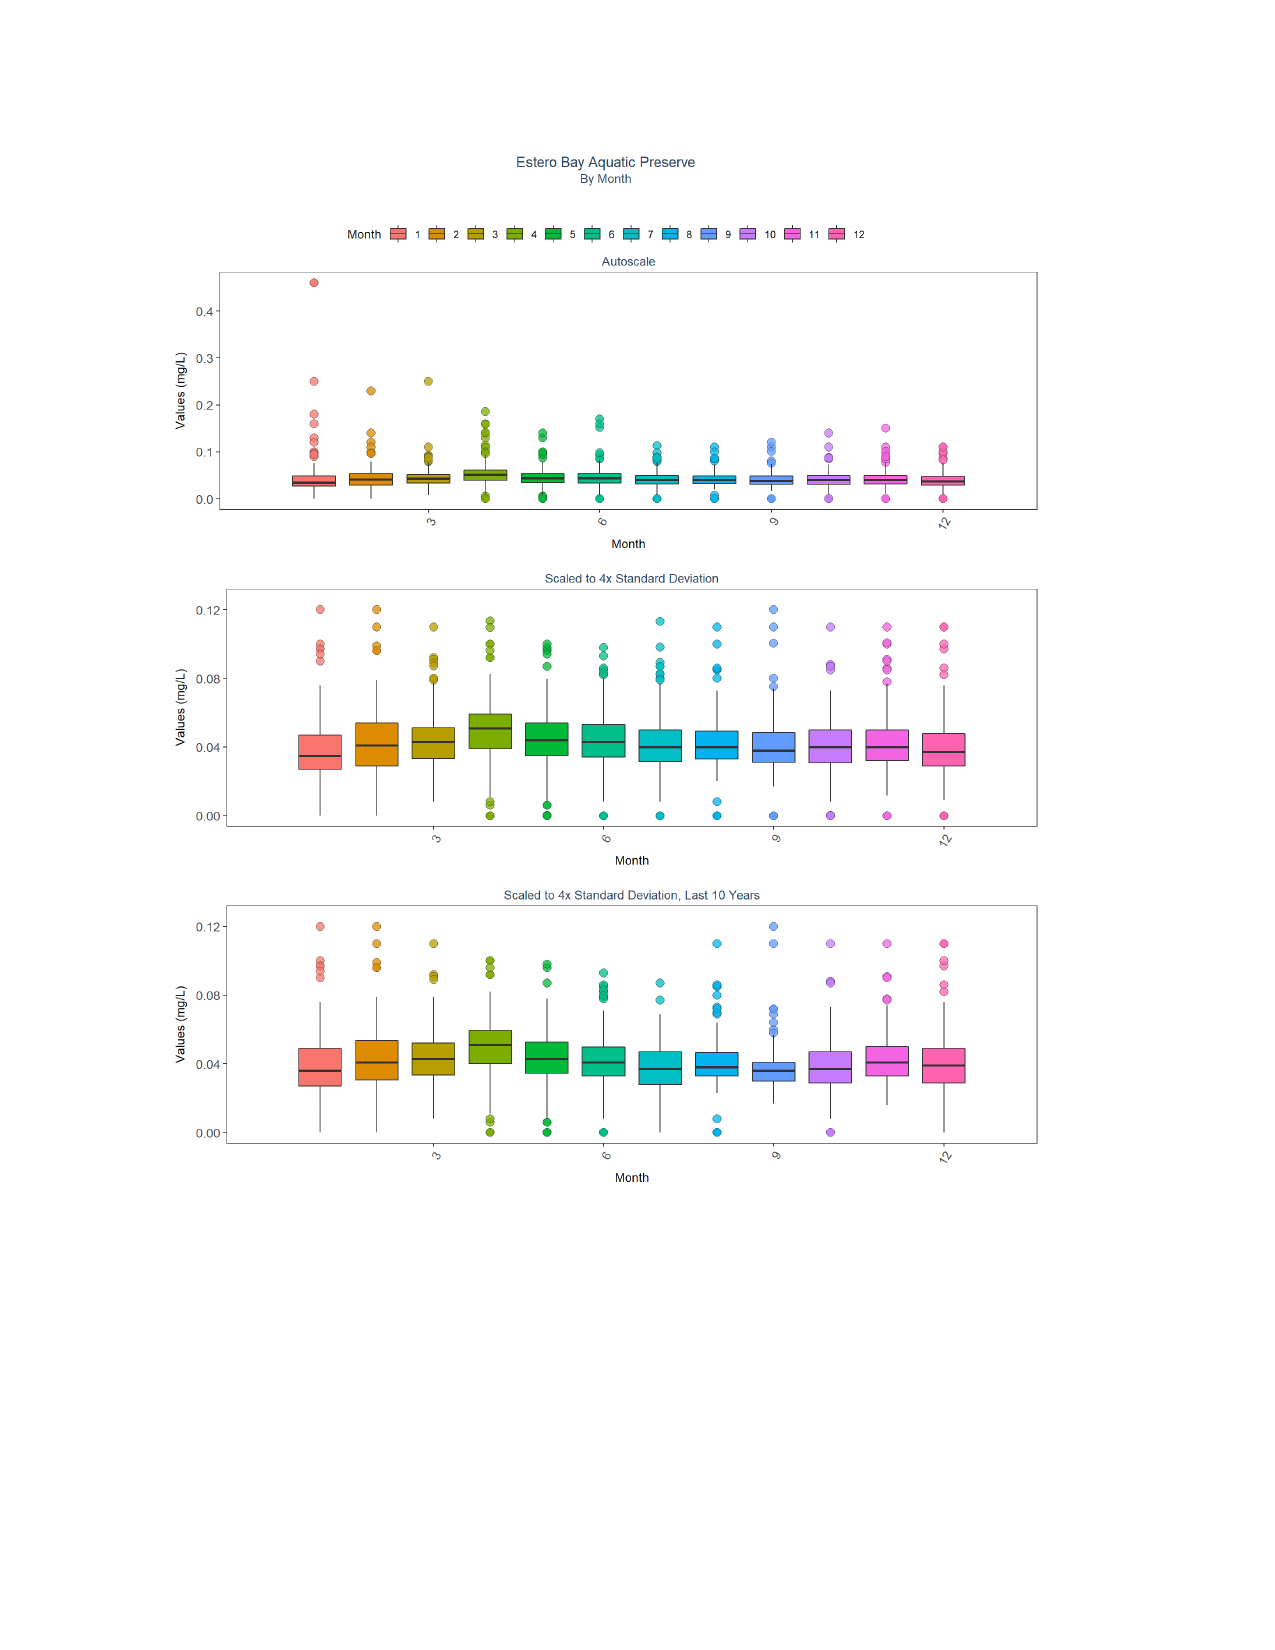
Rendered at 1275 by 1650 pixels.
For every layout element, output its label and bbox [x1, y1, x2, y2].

picture [168, 150, 1044, 1200]
